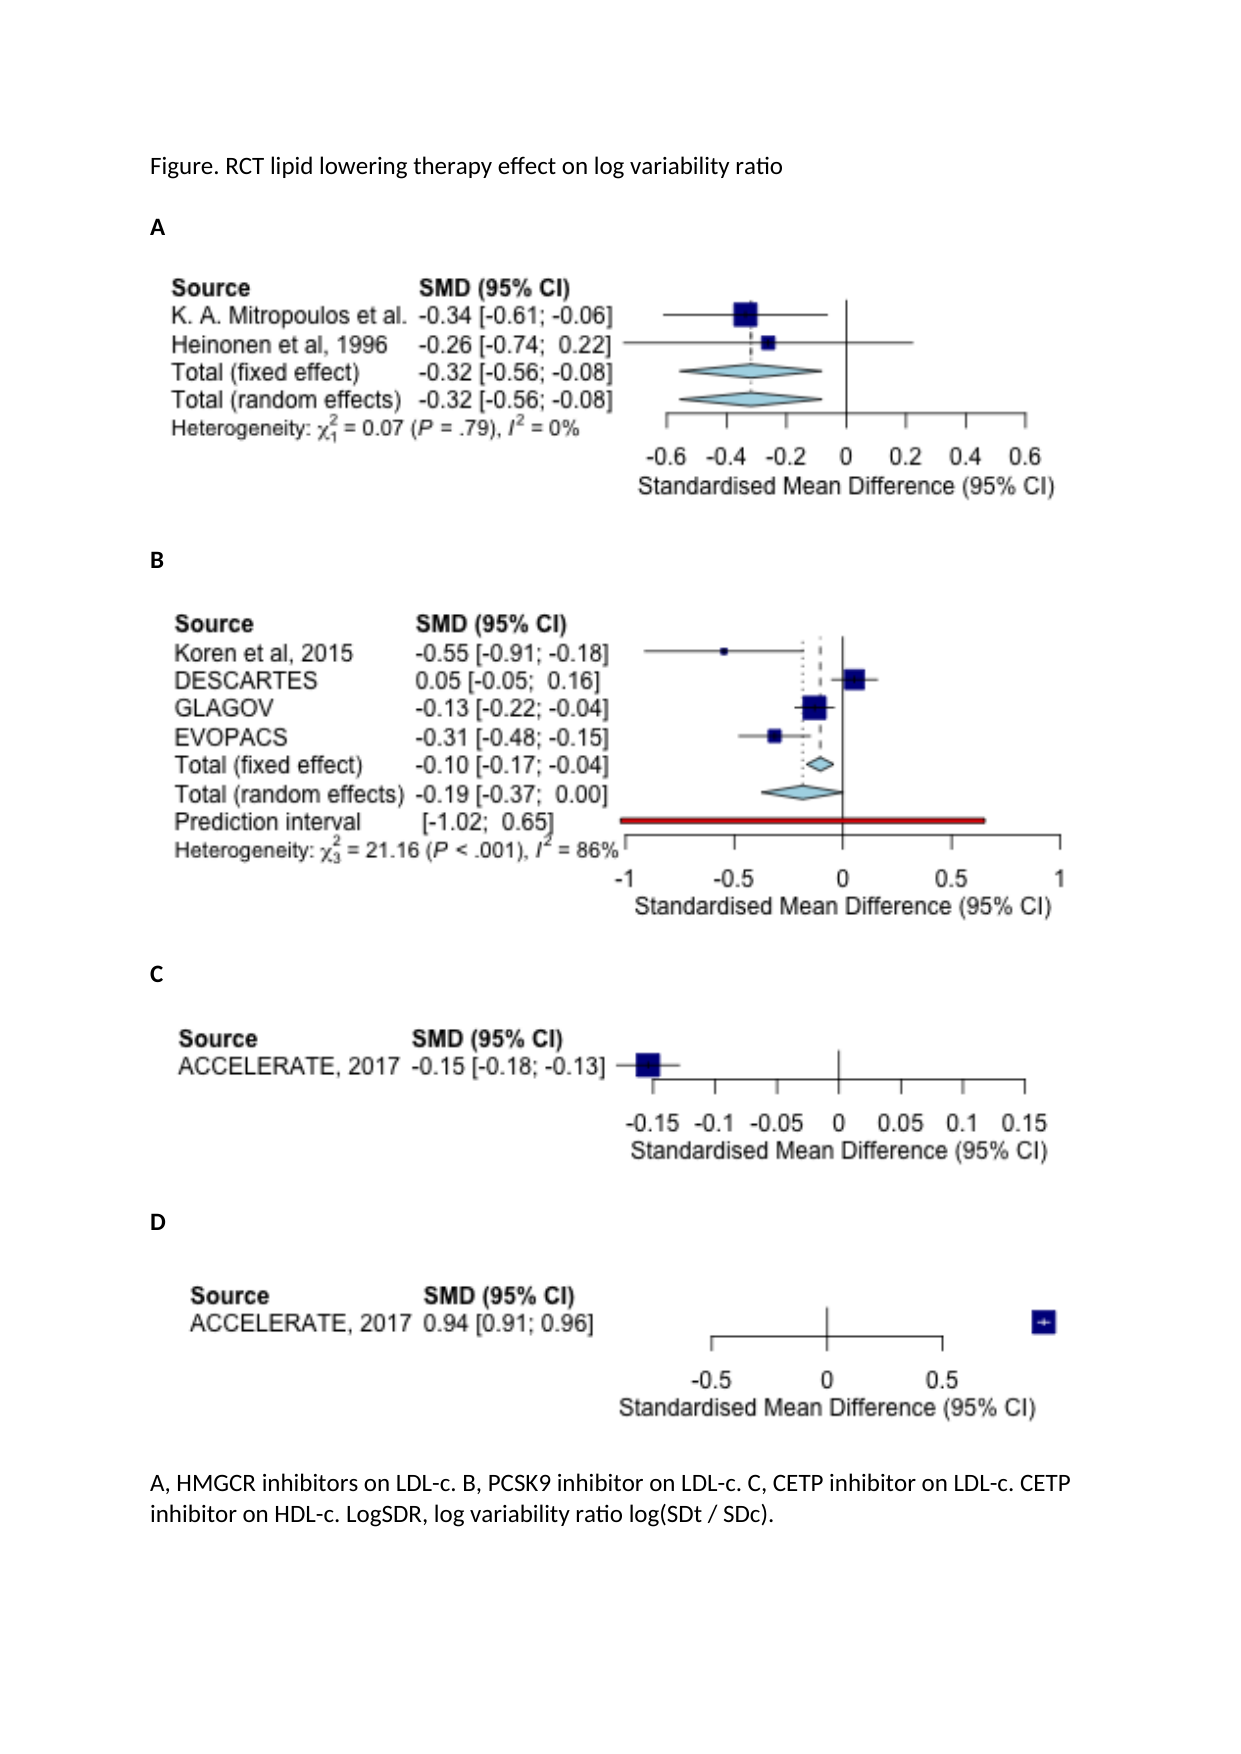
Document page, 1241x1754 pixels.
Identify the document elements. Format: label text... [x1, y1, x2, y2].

picture [150, 1019, 1091, 1177]
text A [150, 211, 1090, 242]
text C [150, 958, 1090, 988]
text Figure. RCT lipid lowering therapy effect on log variability ratio [150, 150, 1090, 181]
text B [150, 544, 1090, 575]
text D [150, 1207, 1090, 1237]
picture [150, 1267, 1091, 1438]
text A, HMGCR inhibitors on LDL-c. B, PCSK9 inhibitor on LDL-c. C, CETP inhibitor on LDL-c. CETP inhibitor on HDL-c. LogSDR, log variability ratio log(SDt / SDc). [150, 1468, 1090, 1529]
picture [150, 605, 1090, 928]
picture [150, 272, 1090, 514]
